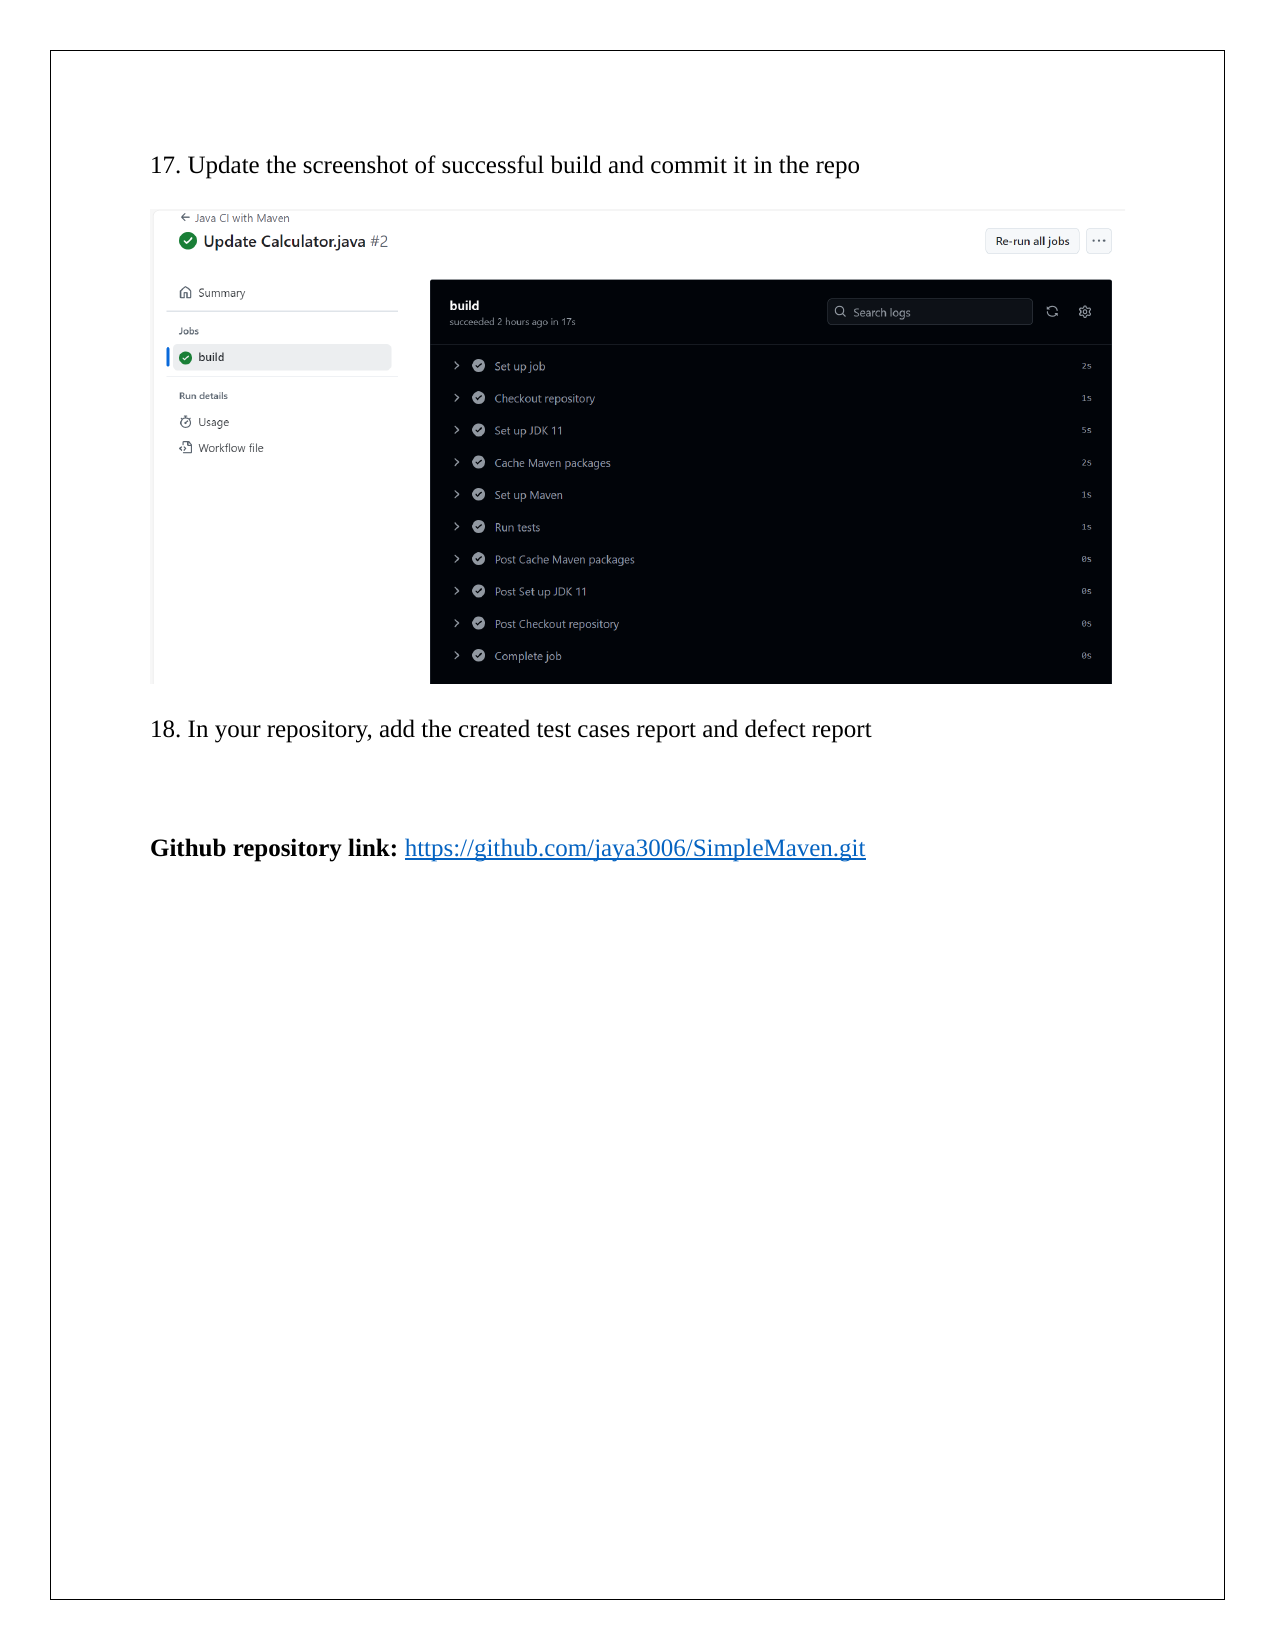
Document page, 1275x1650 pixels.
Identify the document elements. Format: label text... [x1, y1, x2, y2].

picture [150, 209, 1125, 684]
text 17. Update the screenshot of successful build and commit it in the repo [150, 150, 1125, 179]
text Github repository link: https://github.com/jaya3006/SimpleMaven.git [150, 833, 1125, 862]
text 18. In your repository, add the created test cases report and defect report [150, 714, 1125, 743]
